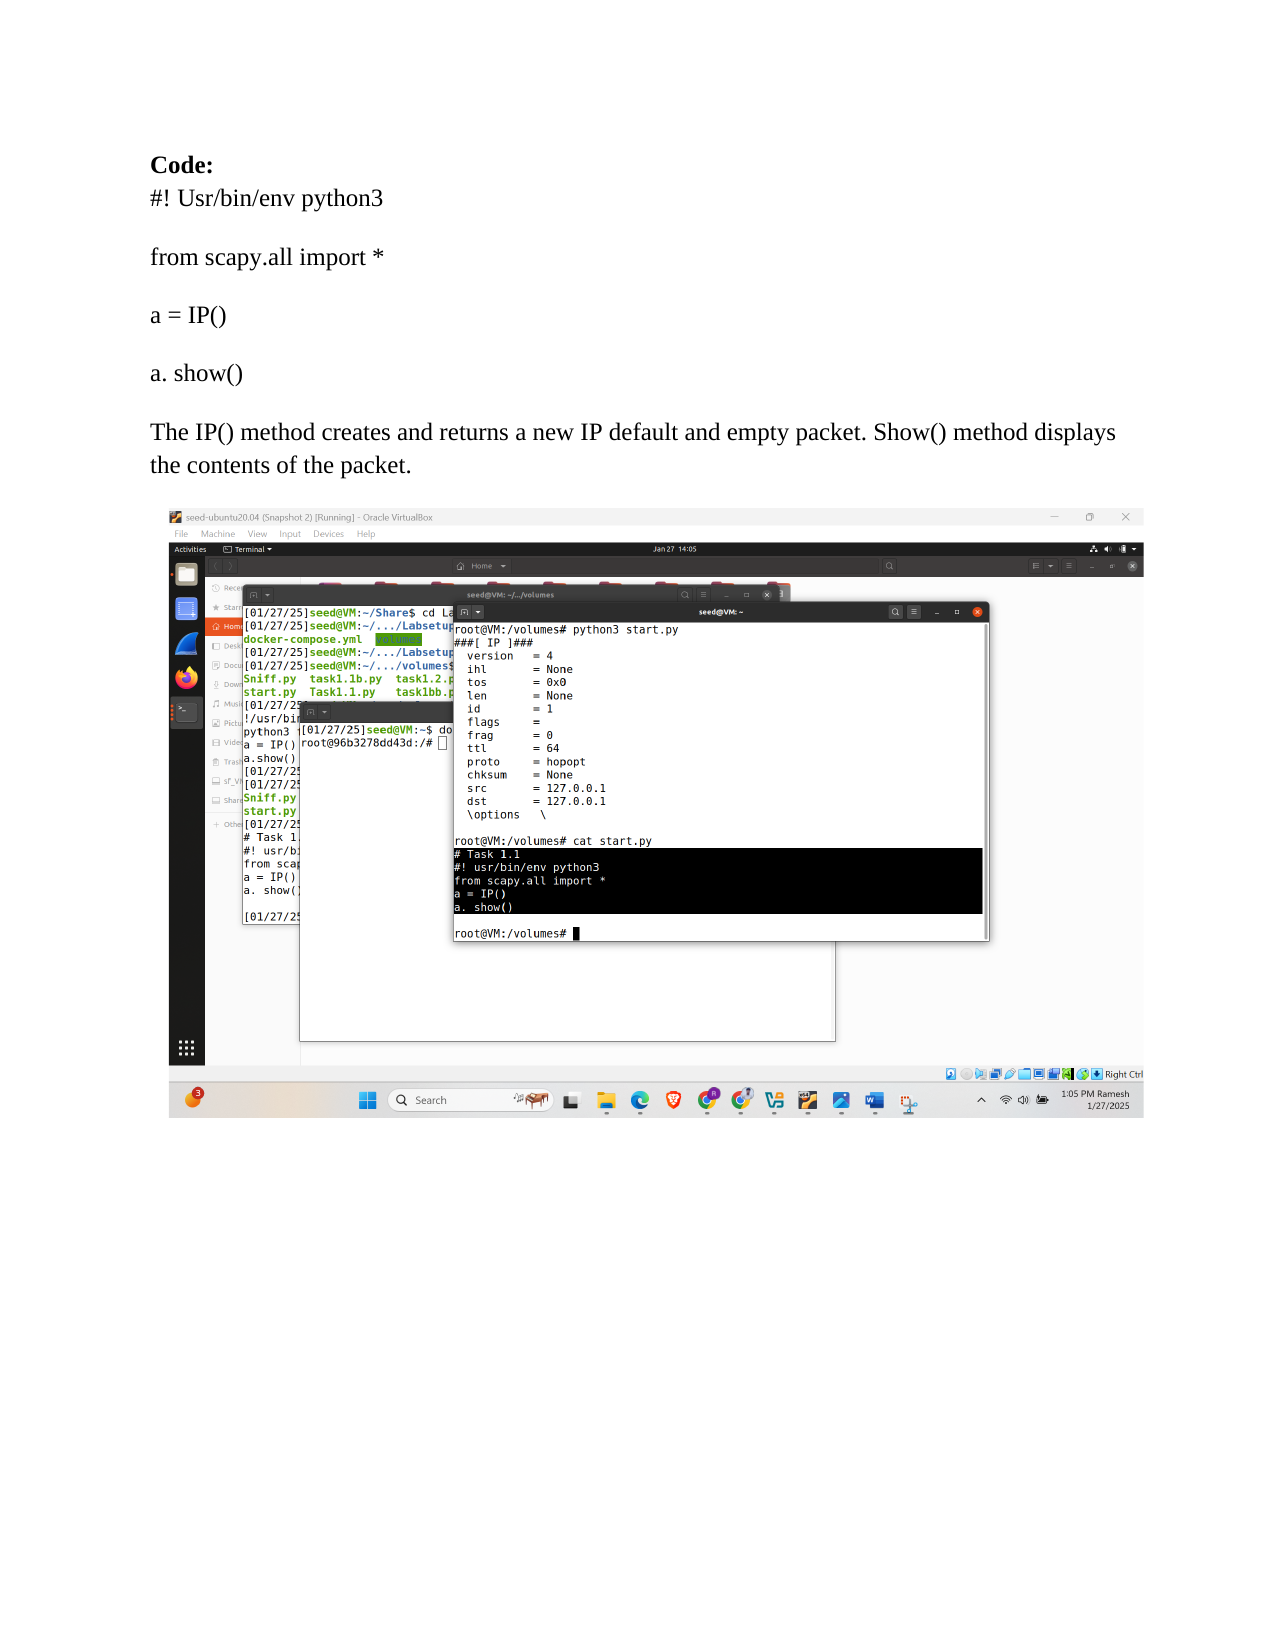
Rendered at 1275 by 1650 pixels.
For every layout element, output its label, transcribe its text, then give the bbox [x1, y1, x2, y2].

text a = IP() [150, 300, 1125, 329]
text #! Usr/bin/env python3 [150, 183, 1125, 212]
text The IP() method creates and returns a new IP default and empty packet. Show() method displays the contents of the packet. [150, 417, 1125, 479]
text from scapy.all import * [150, 242, 1125, 270]
text Code: [150, 150, 1125, 179]
text a. show() [150, 358, 1125, 387]
